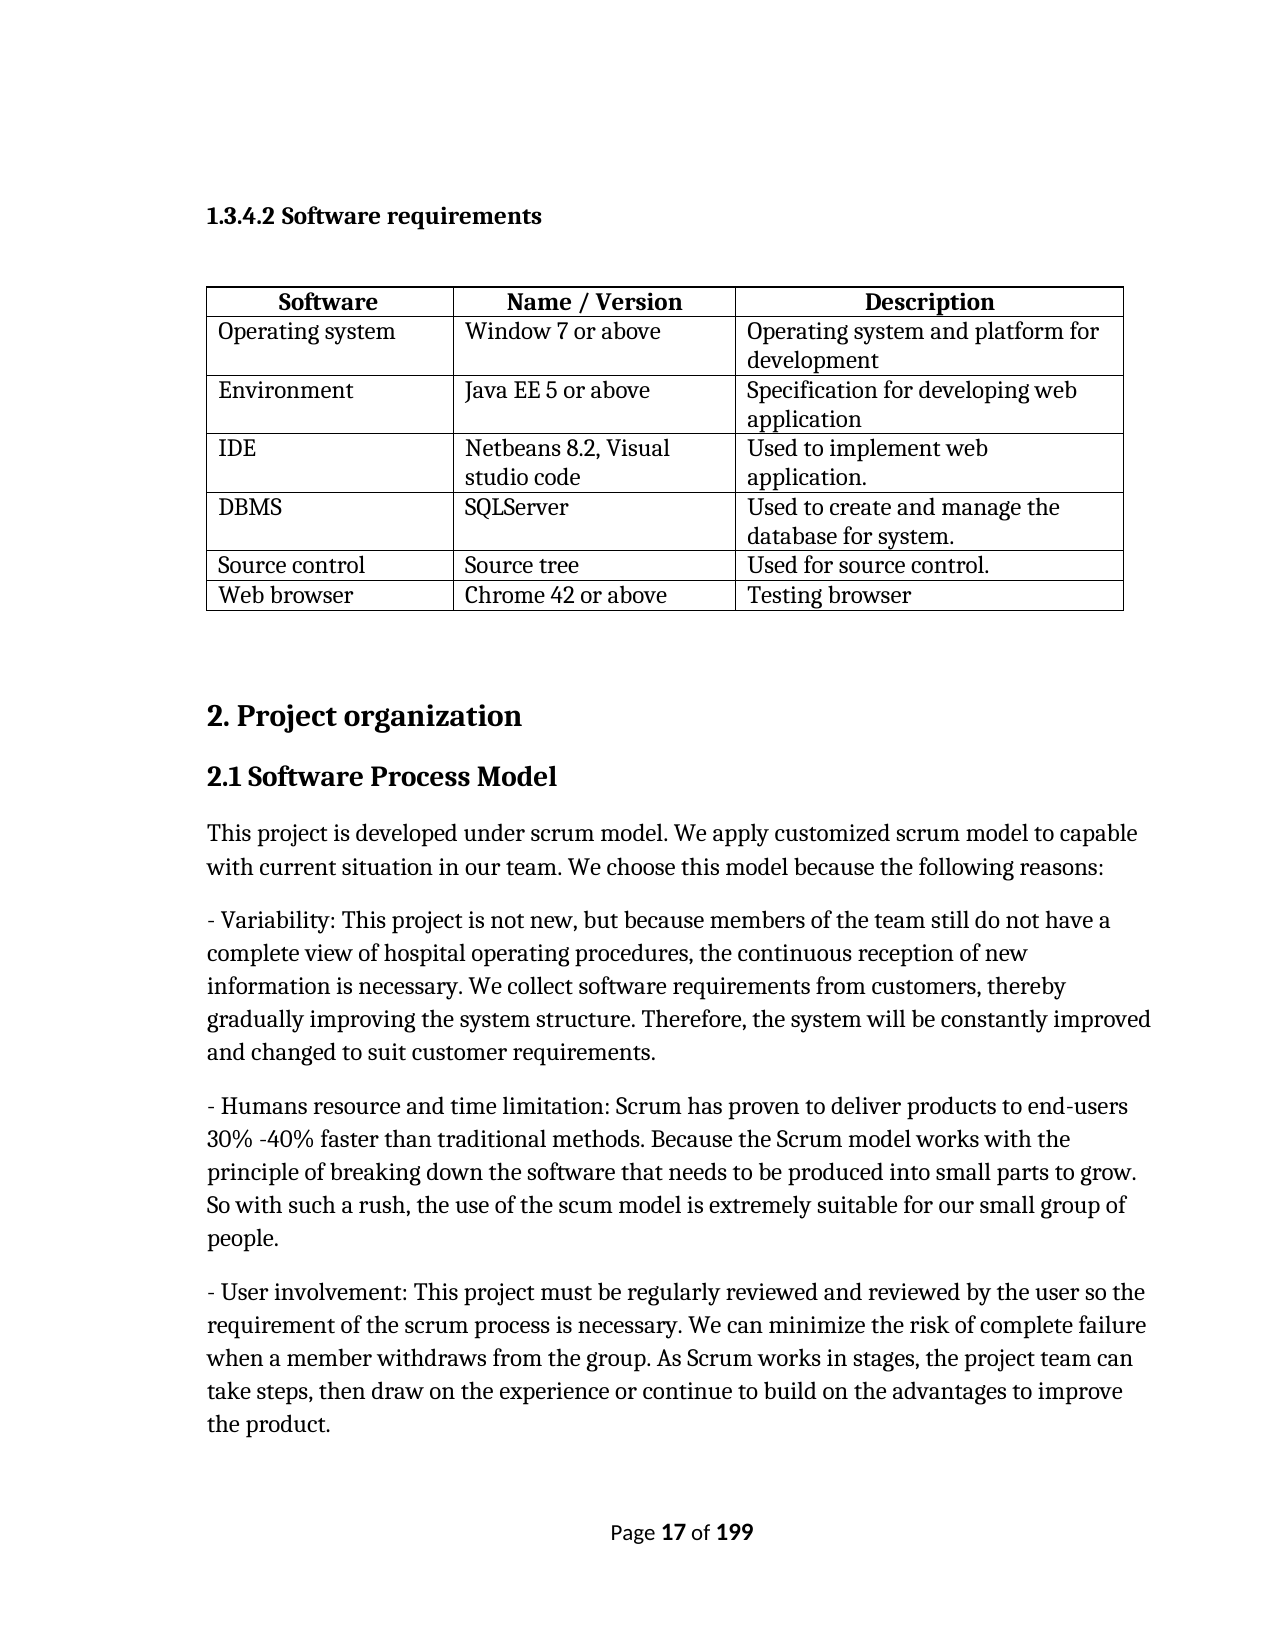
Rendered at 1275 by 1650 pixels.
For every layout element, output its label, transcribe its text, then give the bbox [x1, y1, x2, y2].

table_cell IDE [207, 434, 453, 492]
table_cell SQLServer [454, 493, 735, 550]
table_cell Used to implement web application. [736, 434, 1123, 492]
table_cell Source tree [454, 551, 735, 580]
table_cell Operating system and platform for development [736, 317, 1123, 375]
table_cell Used to create and manage the database for system. [736, 493, 1123, 550]
text - Humans resource and time limitation: Scrum has proven to deliver products to end-users 30% -40% faster than traditional methods. Because the Scrum model works with the principle of breaking down the software that needs to be produced into small parts to grow. So with such a rush, the use of the scum model is extremely suitable for our small group of people. [207, 1092, 1157, 1253]
table_cell Java EE 5 or above [454, 376, 735, 433]
table_cell Chrome 42 or above [454, 581, 735, 610]
text This project is developed under scrum model. We apply customized scrum model to capable with current situation in our team. We choose this model because the following reasons: [207, 819, 1157, 881]
table_cell Window 7 or above [454, 317, 735, 375]
table_cell Source control [207, 551, 453, 580]
text 2. Project organization [207, 698, 1157, 734]
text - User involvement: This project must be regularly reviewed and reviewed by the user so the requirement of the scrum process is necessary. We can minimize the risk of complete failure when a member withdraws from the group. As Scrum works in stages, the project team can take steps, then draw on the experience or continue to build on the advantages to improve the product. [207, 1278, 1157, 1439]
table_cell Used for source control. [736, 551, 1123, 580]
table_cell Testing browser [736, 581, 1123, 610]
table_cell DBMS [207, 493, 453, 550]
list Software requirements [207, 202, 1157, 230]
table_cell Environment [207, 376, 453, 433]
text 2.1 Software Process Model [207, 760, 1157, 793]
table_cell Netbeans 8.2, Visual studio code [454, 434, 735, 492]
text - Variability: This project is not new, but because members of the team still do not have a complete view of hospital operating procedures, the continuous reception of new information is necessary. We collect software requirements from customers, thereby gradually improving the system structure. Therefore, the system will be constantly improved and changed to suit customer requirements. [207, 906, 1157, 1067]
table_cell Specification for developing web application [736, 376, 1123, 433]
table_cell Web browser [207, 581, 453, 610]
table_cell Operating system [207, 317, 453, 375]
table_header Description [736, 288, 1123, 316]
table_header Software [207, 288, 453, 316]
table_header Name / Version [454, 288, 735, 316]
